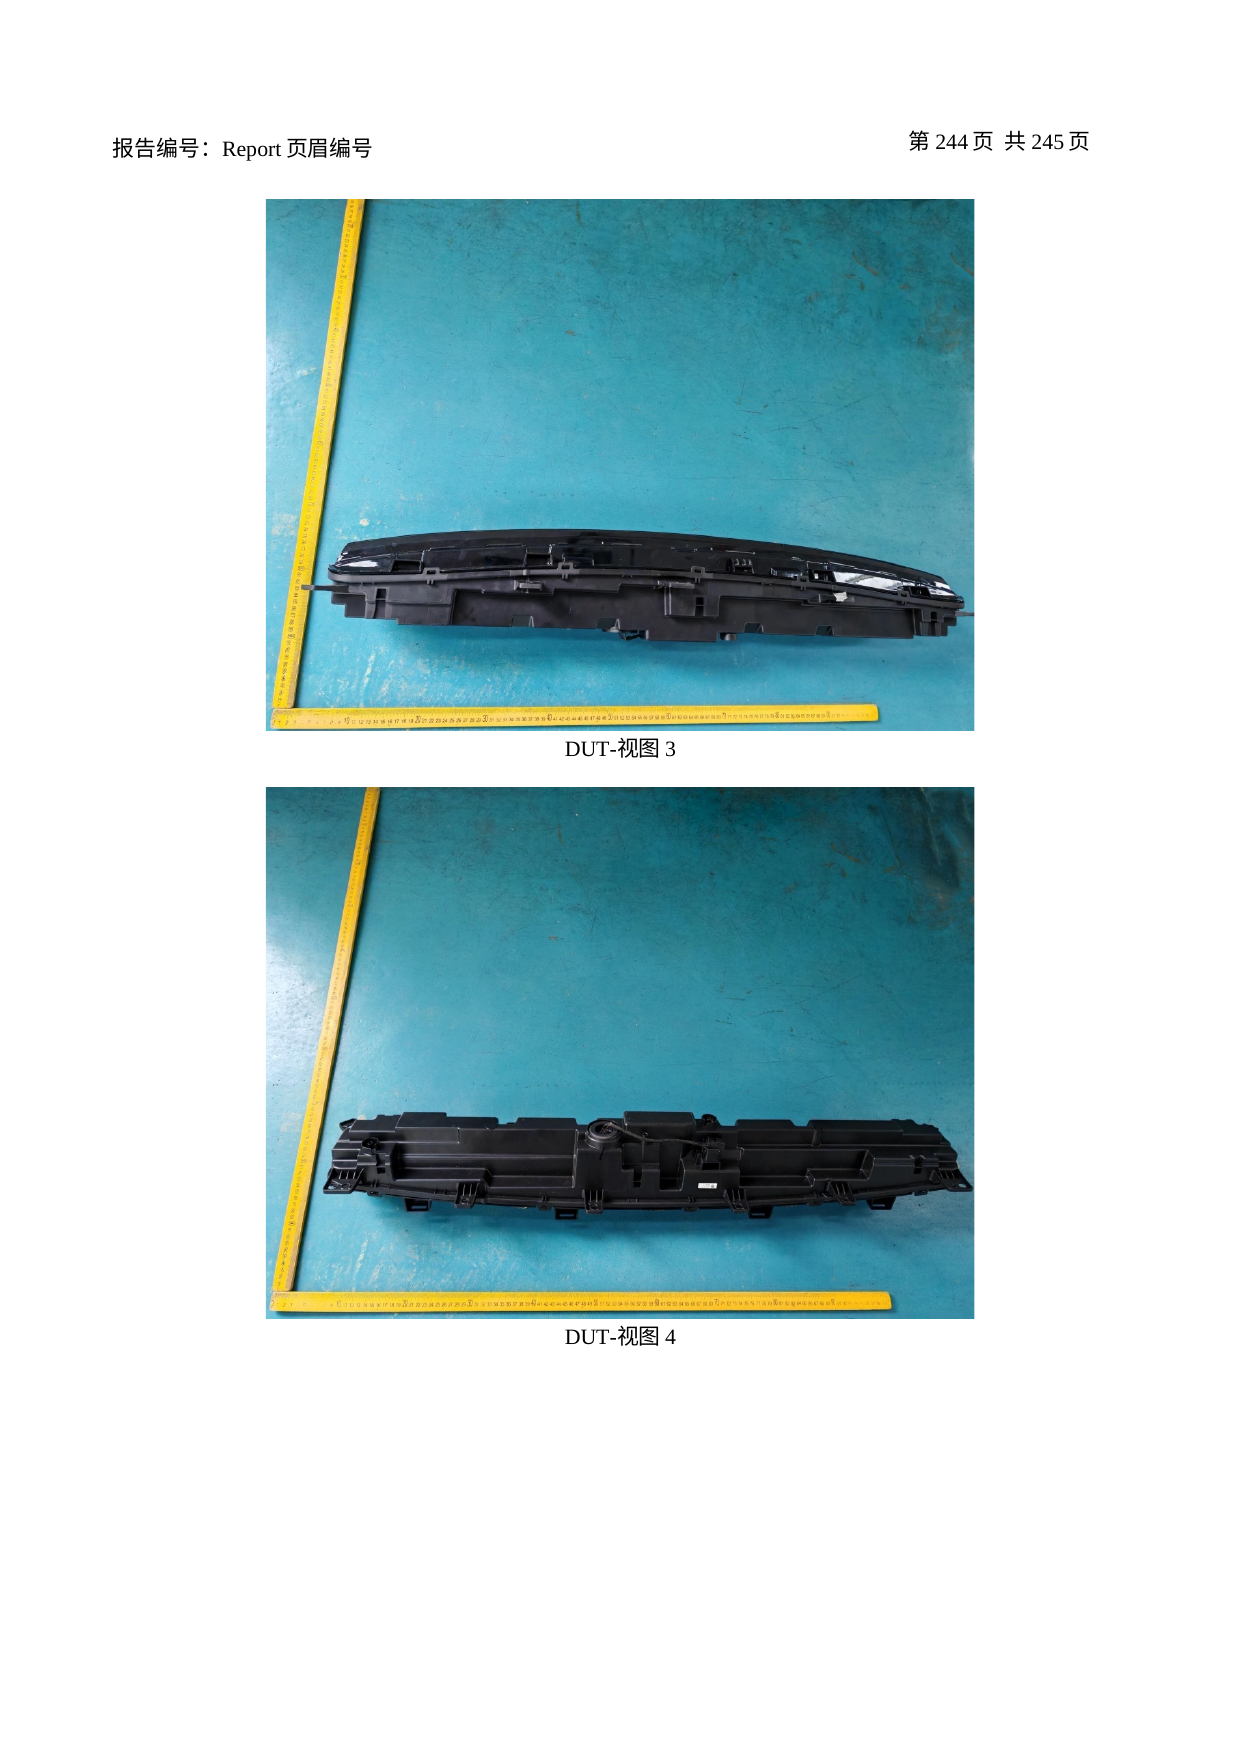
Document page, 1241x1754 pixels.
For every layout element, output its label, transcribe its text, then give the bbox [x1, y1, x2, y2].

picture [265, 787, 975, 1319]
picture [265, 199, 975, 731]
text DUT-视图4 [112, 1319, 1128, 1351]
text DUT-视图3 [112, 731, 1128, 762]
